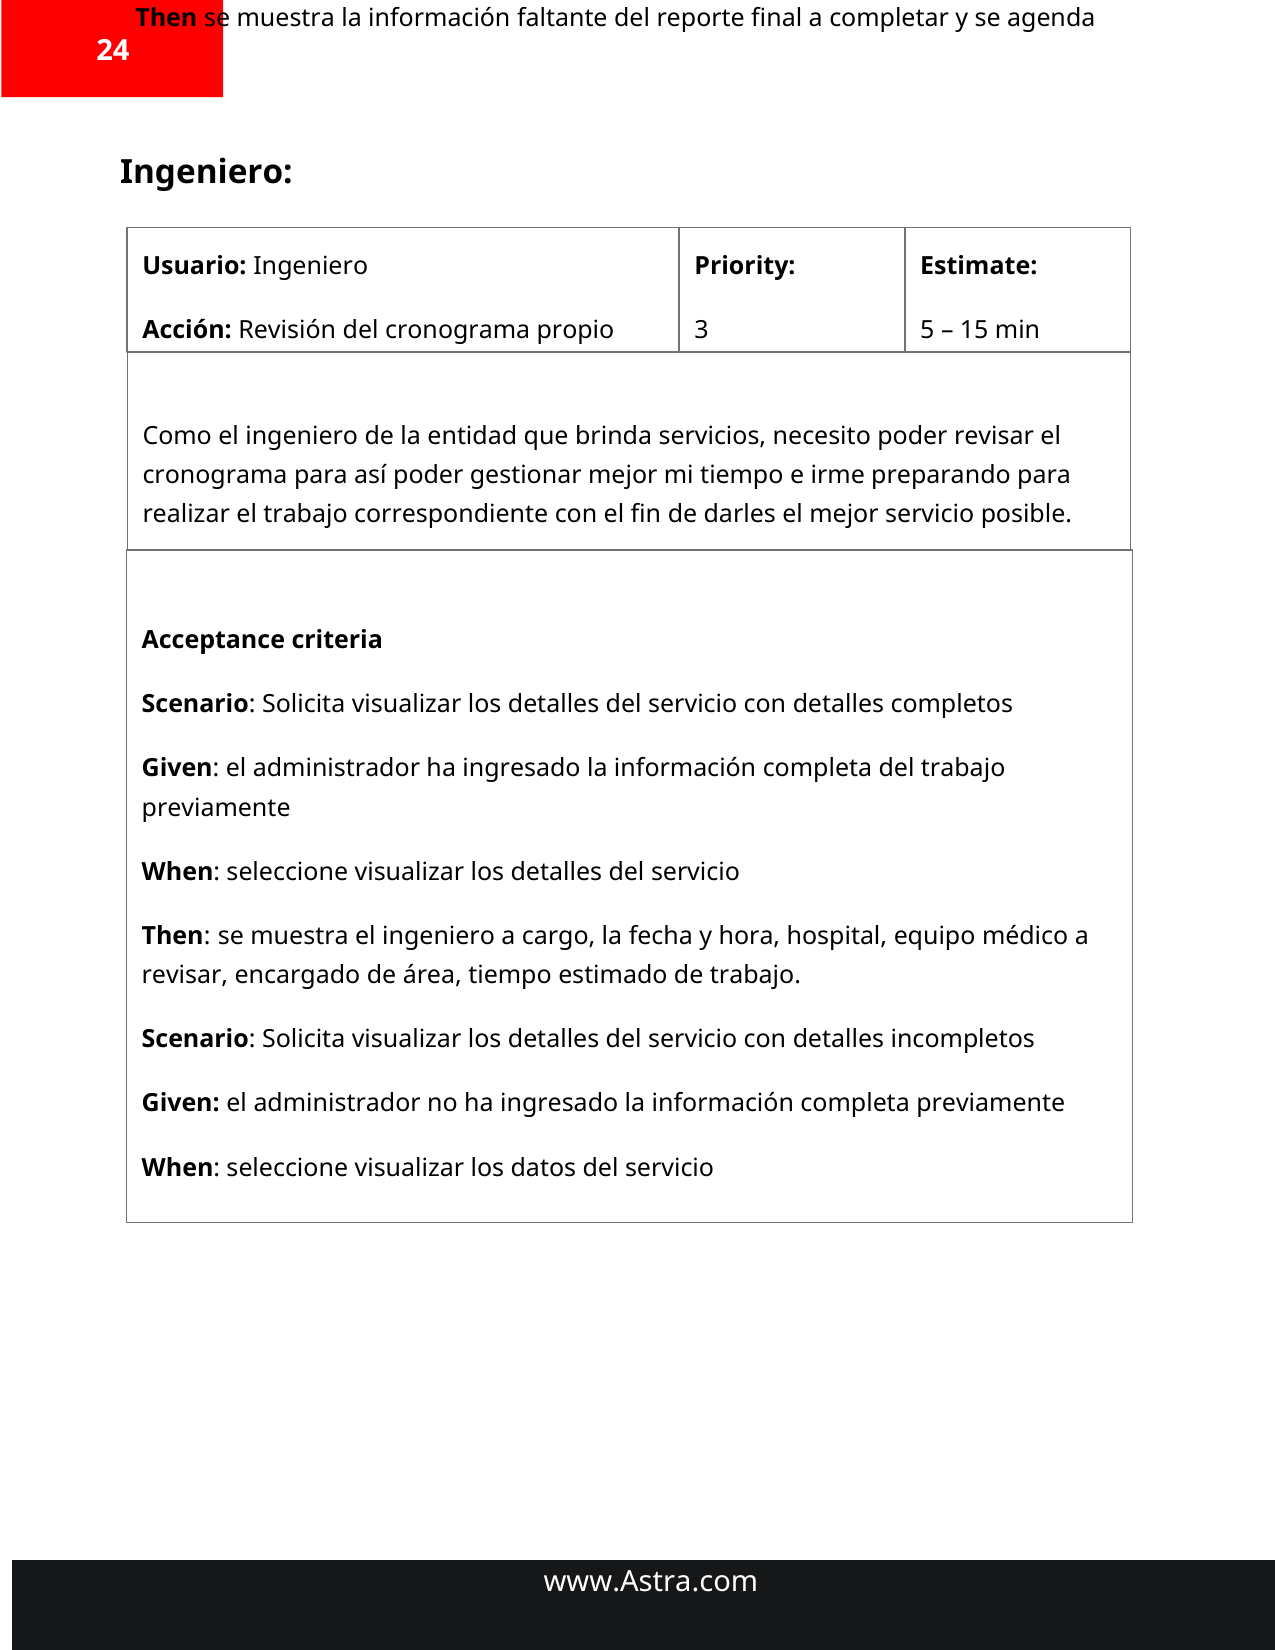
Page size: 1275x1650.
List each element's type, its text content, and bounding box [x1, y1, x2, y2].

text Ingeniero: [120, 148, 1181, 193]
